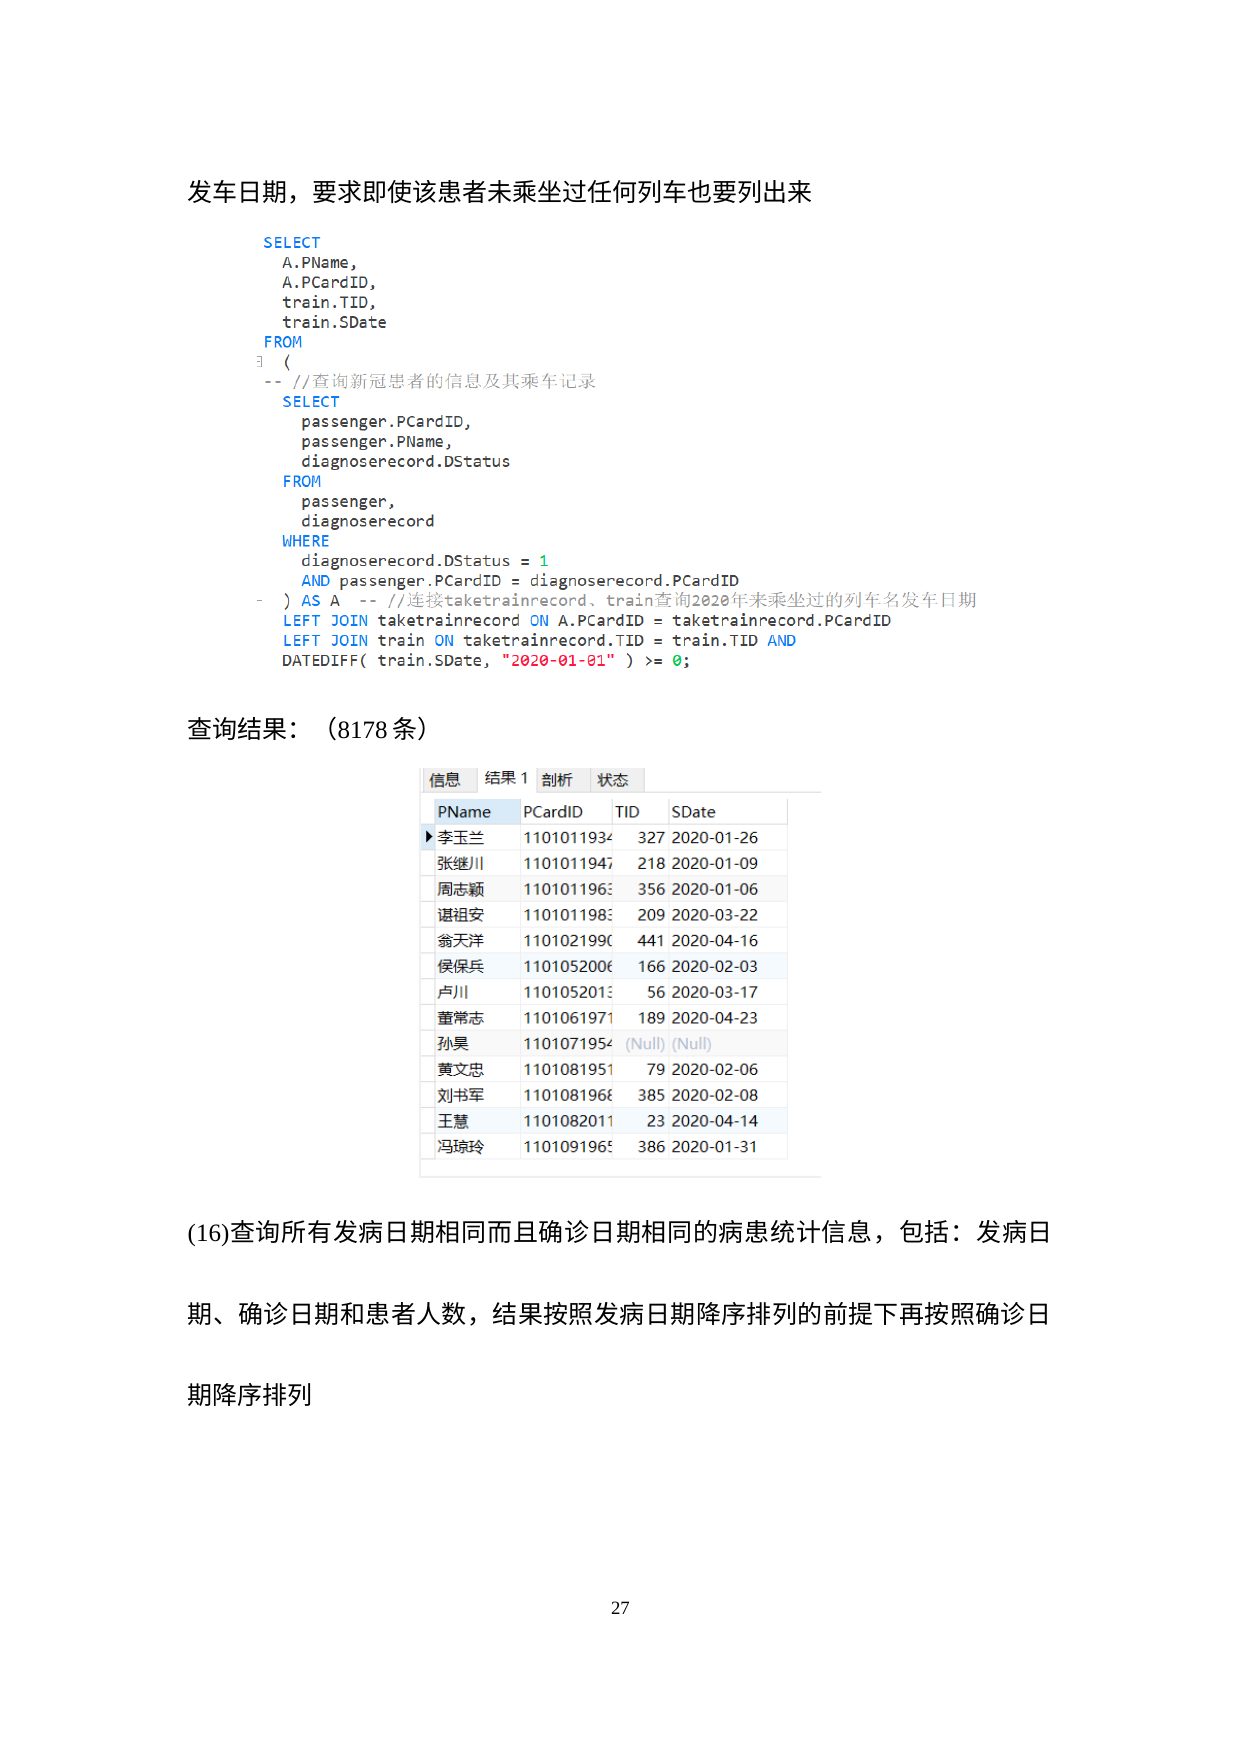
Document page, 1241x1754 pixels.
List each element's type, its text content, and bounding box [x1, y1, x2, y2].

picture [418, 768, 822, 1178]
text 查询结果：（8178条） [187, 695, 1053, 760]
picture [257, 232, 984, 668]
text (16)查询所有发病日期相同而且确诊日期相同的病患统计信息，包括：发病日期、确诊日期和患者人数，结果按照发病日期降序排列的前提下再按照确诊日期降序排列 [187, 1198, 1053, 1426]
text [187, 158, 1053, 223]
